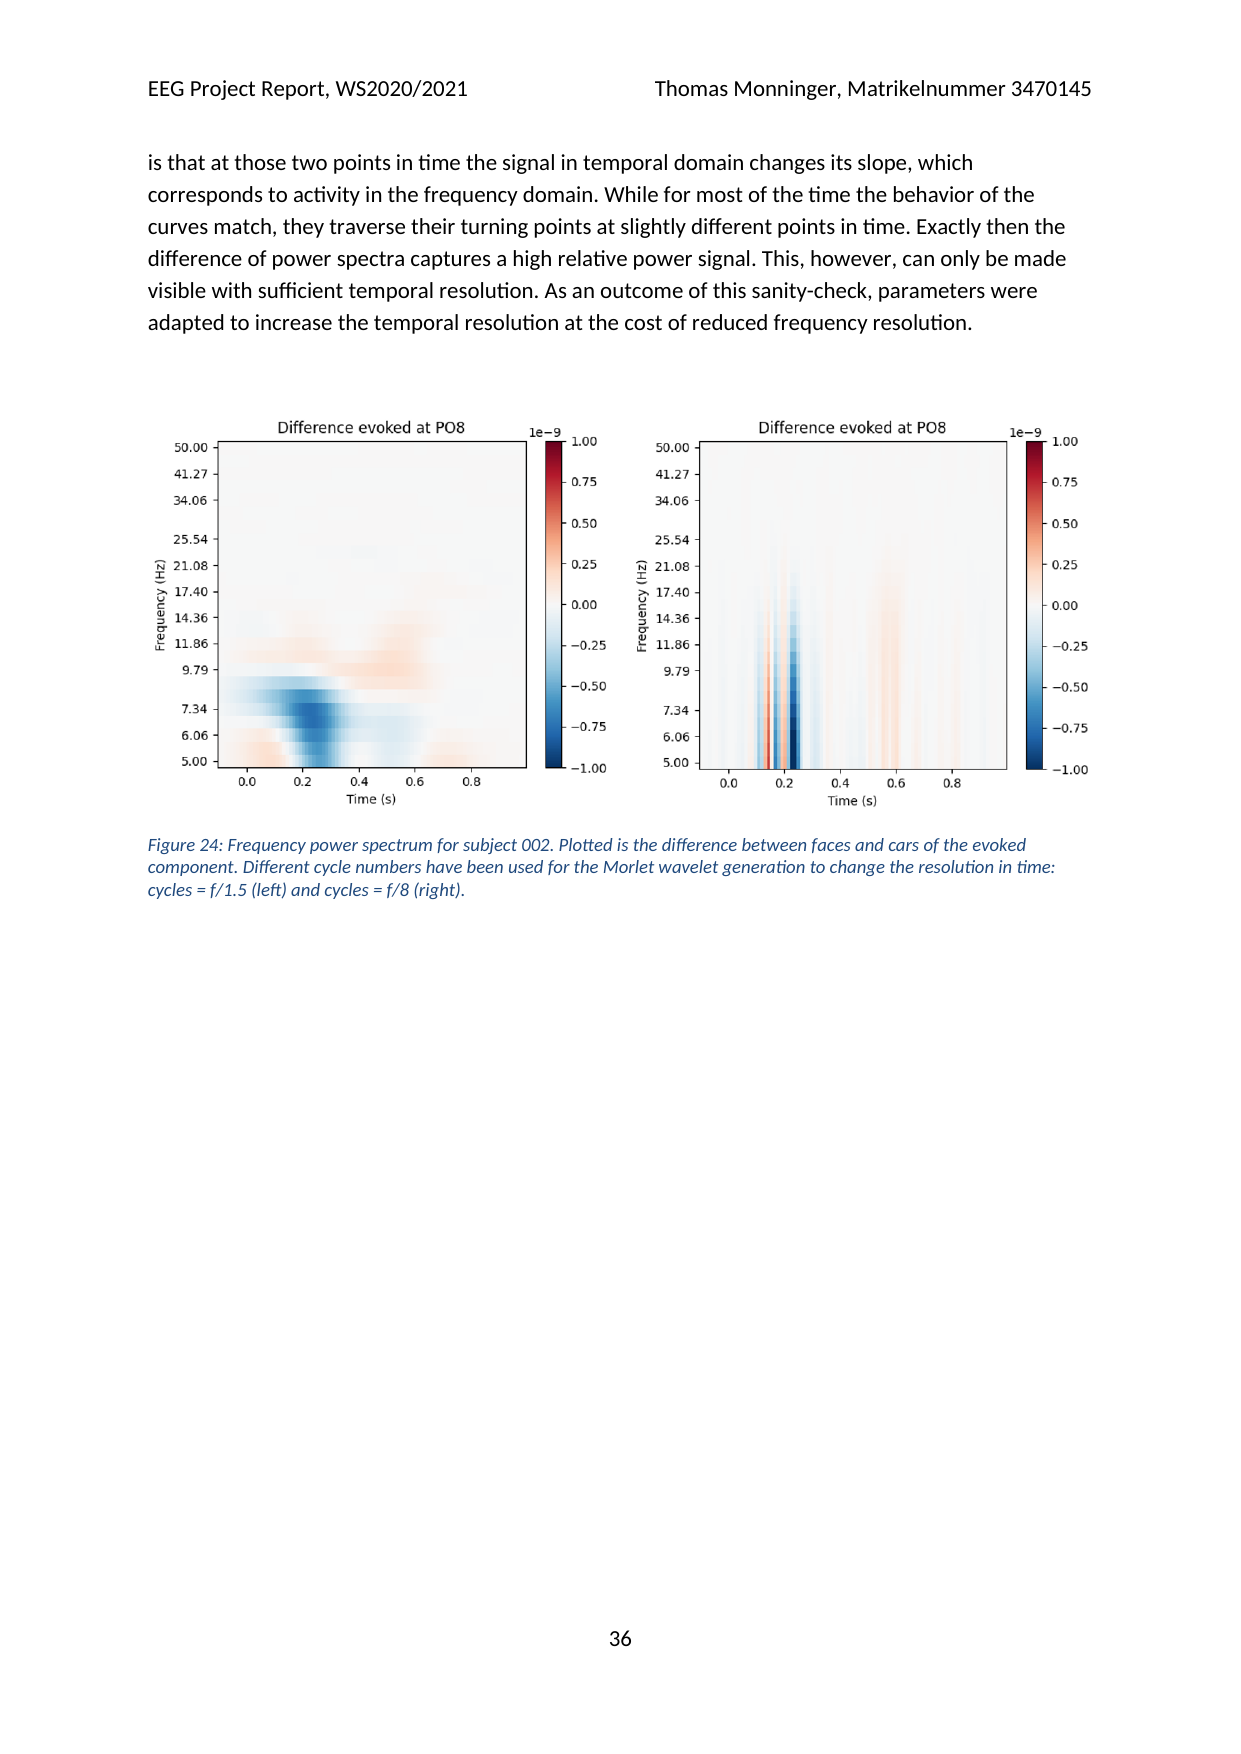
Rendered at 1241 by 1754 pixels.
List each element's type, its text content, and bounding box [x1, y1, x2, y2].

text Figure 24: Frequency power spectrum for subject 002. Plotted is the difference between faces and cars of the evoked component. Different cycle numbers have been used for the Morlet wavelet generation to change the resolution in time: cycles = f/1.5 (left) and cycles = f/8 (right). [148, 833, 1093, 902]
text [148, 148, 1093, 337]
